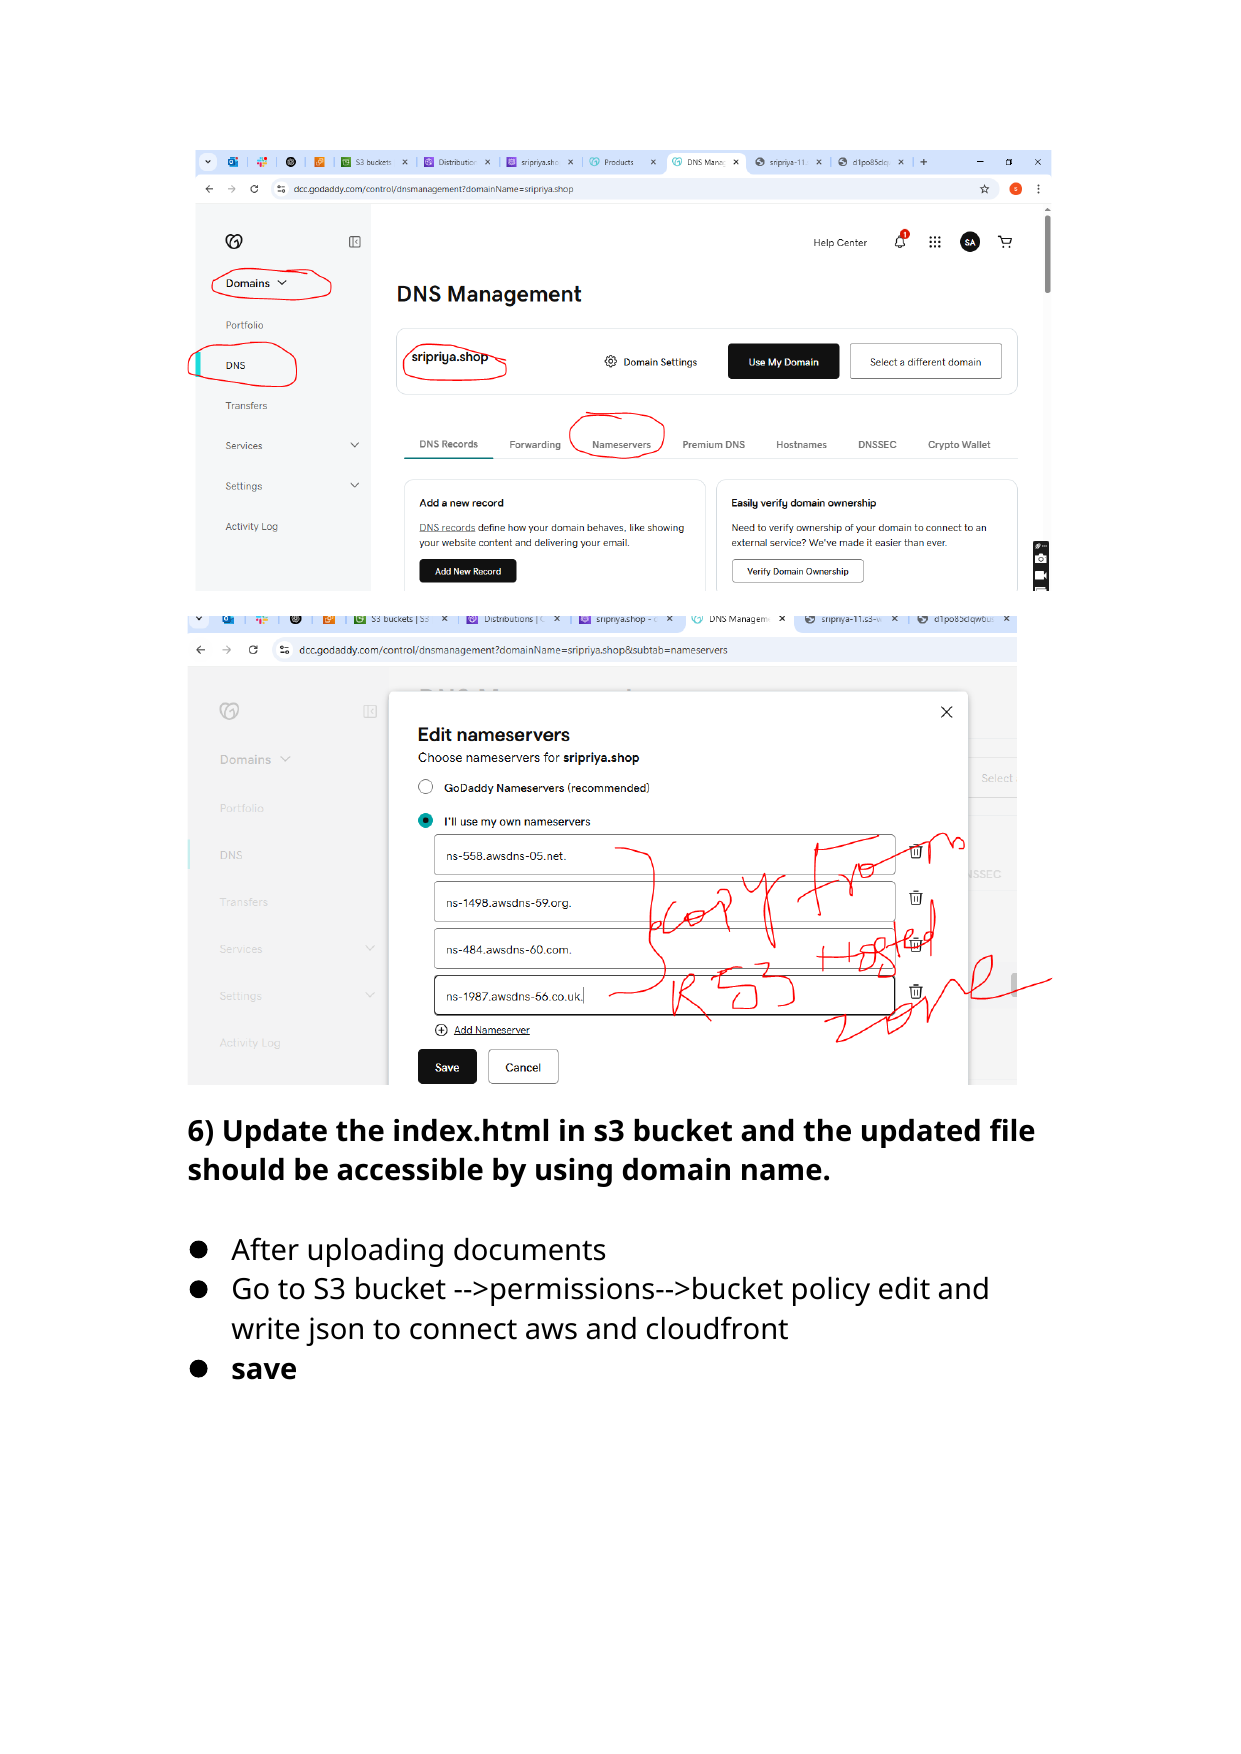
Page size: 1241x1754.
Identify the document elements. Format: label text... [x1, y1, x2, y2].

list Go to S3 bucket -->permissions-->bucket policy edit and write json to connect aws and cloudfront [187, 1268, 1053, 1348]
list After uploading documents [187, 1229, 1053, 1268]
picture [187, 616, 1053, 1085]
list save [187, 1348, 1053, 1388]
picture [187, 150, 1052, 591]
list Update the index.html in s3 bucket and the updated file should be accessible by using domain name. [187, 1110, 1053, 1189]
